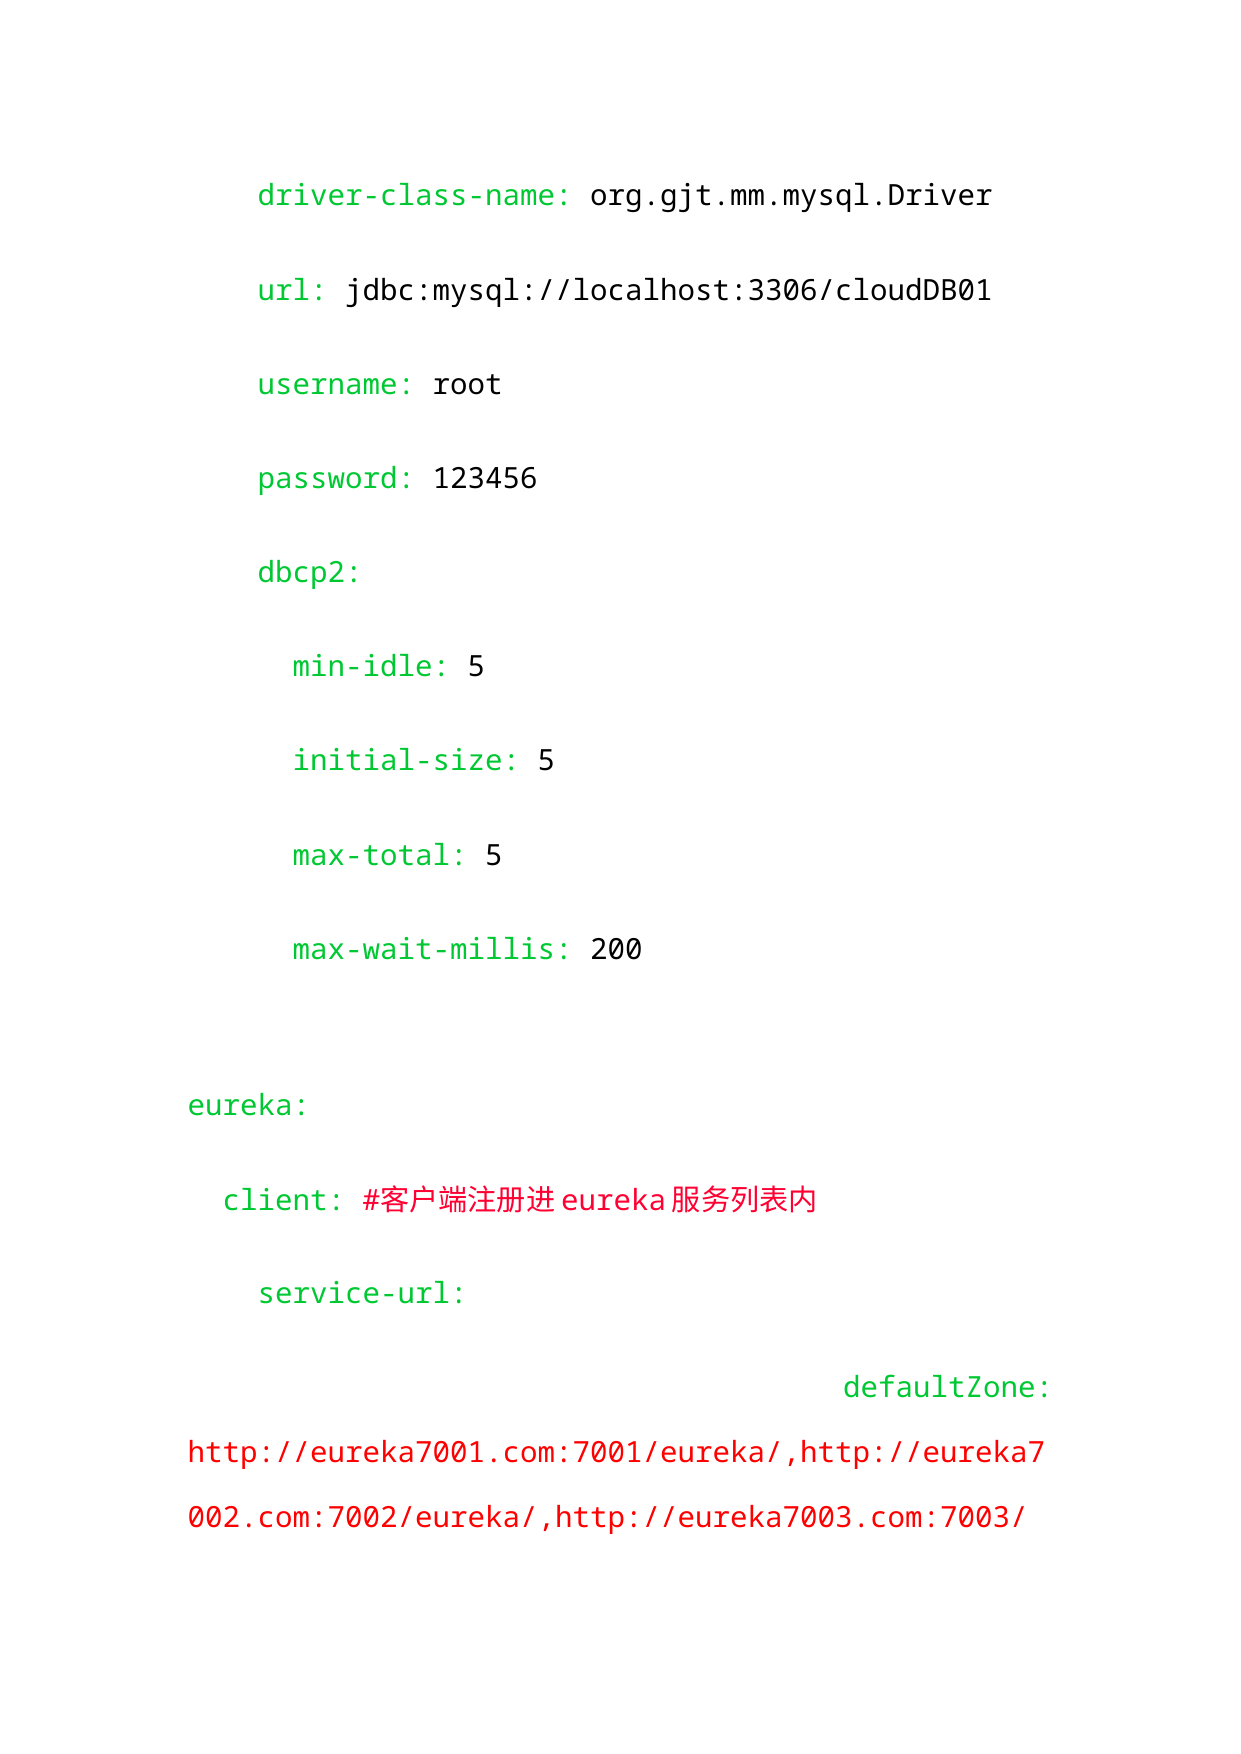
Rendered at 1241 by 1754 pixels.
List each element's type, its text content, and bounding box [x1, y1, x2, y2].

text service-url: [187, 1259, 1053, 1324]
text password: 123456 [187, 444, 1053, 509]
text username: root [187, 350, 1053, 415]
text url: jdbc:mysql://localhost:3306/cloudDB01 [187, 256, 1053, 321]
text driver-class-name: org.gjt.mm.mysql.Driver [187, 162, 1053, 227]
text initial-size: 5 [187, 727, 1053, 792]
text max-wait-millis: 200 [187, 915, 1053, 980]
text eureka: [187, 1071, 1053, 1136]
text min-idle: 5 [187, 633, 1053, 698]
text max-total: 5 [187, 821, 1053, 886]
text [187, 1354, 1053, 1549]
text dbcp2: [187, 539, 1053, 604]
text client: #客户端注册进eureka服务列表内 [187, 1165, 1053, 1230]
